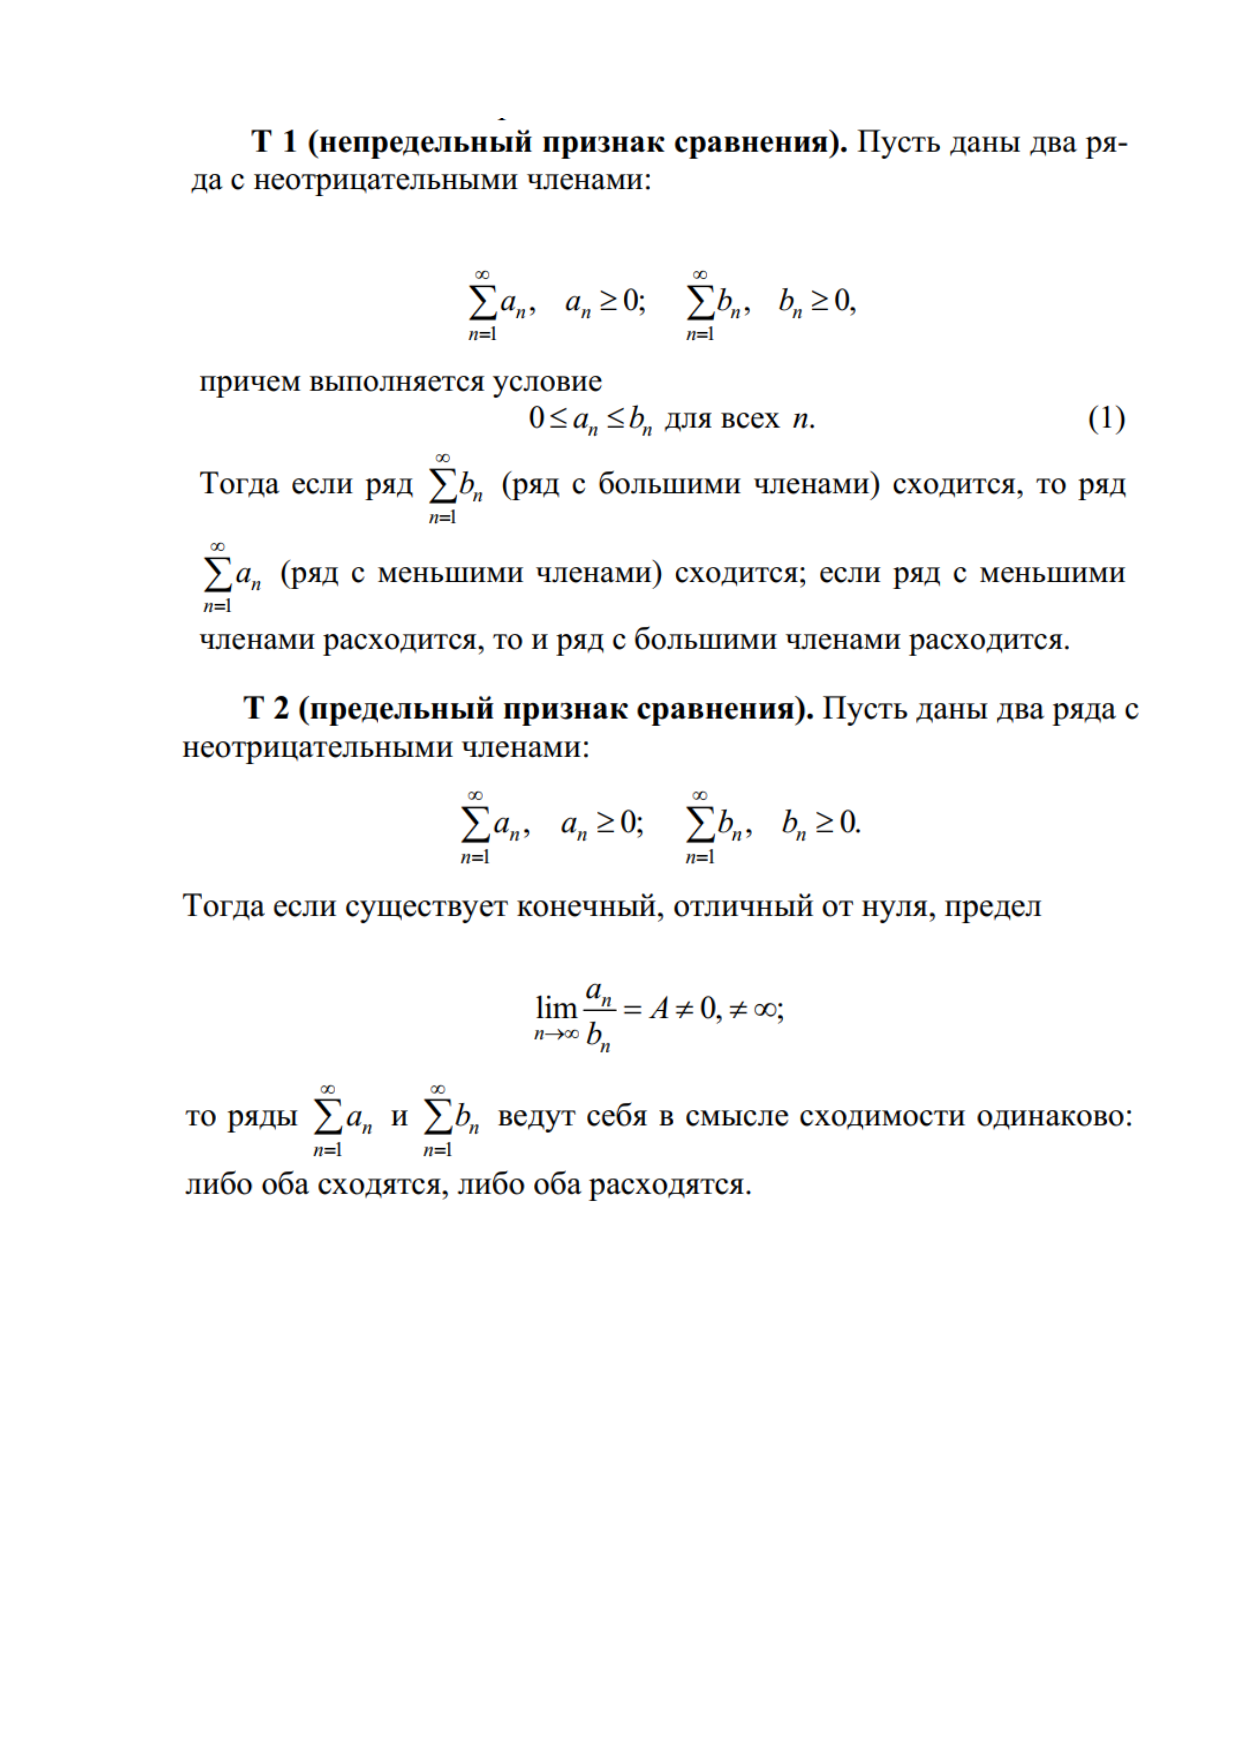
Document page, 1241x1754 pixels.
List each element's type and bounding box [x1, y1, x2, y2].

picture [177, 690, 1152, 946]
picture [177, 218, 1152, 672]
picture [177, 964, 1152, 1214]
picture [177, 118, 1152, 216]
